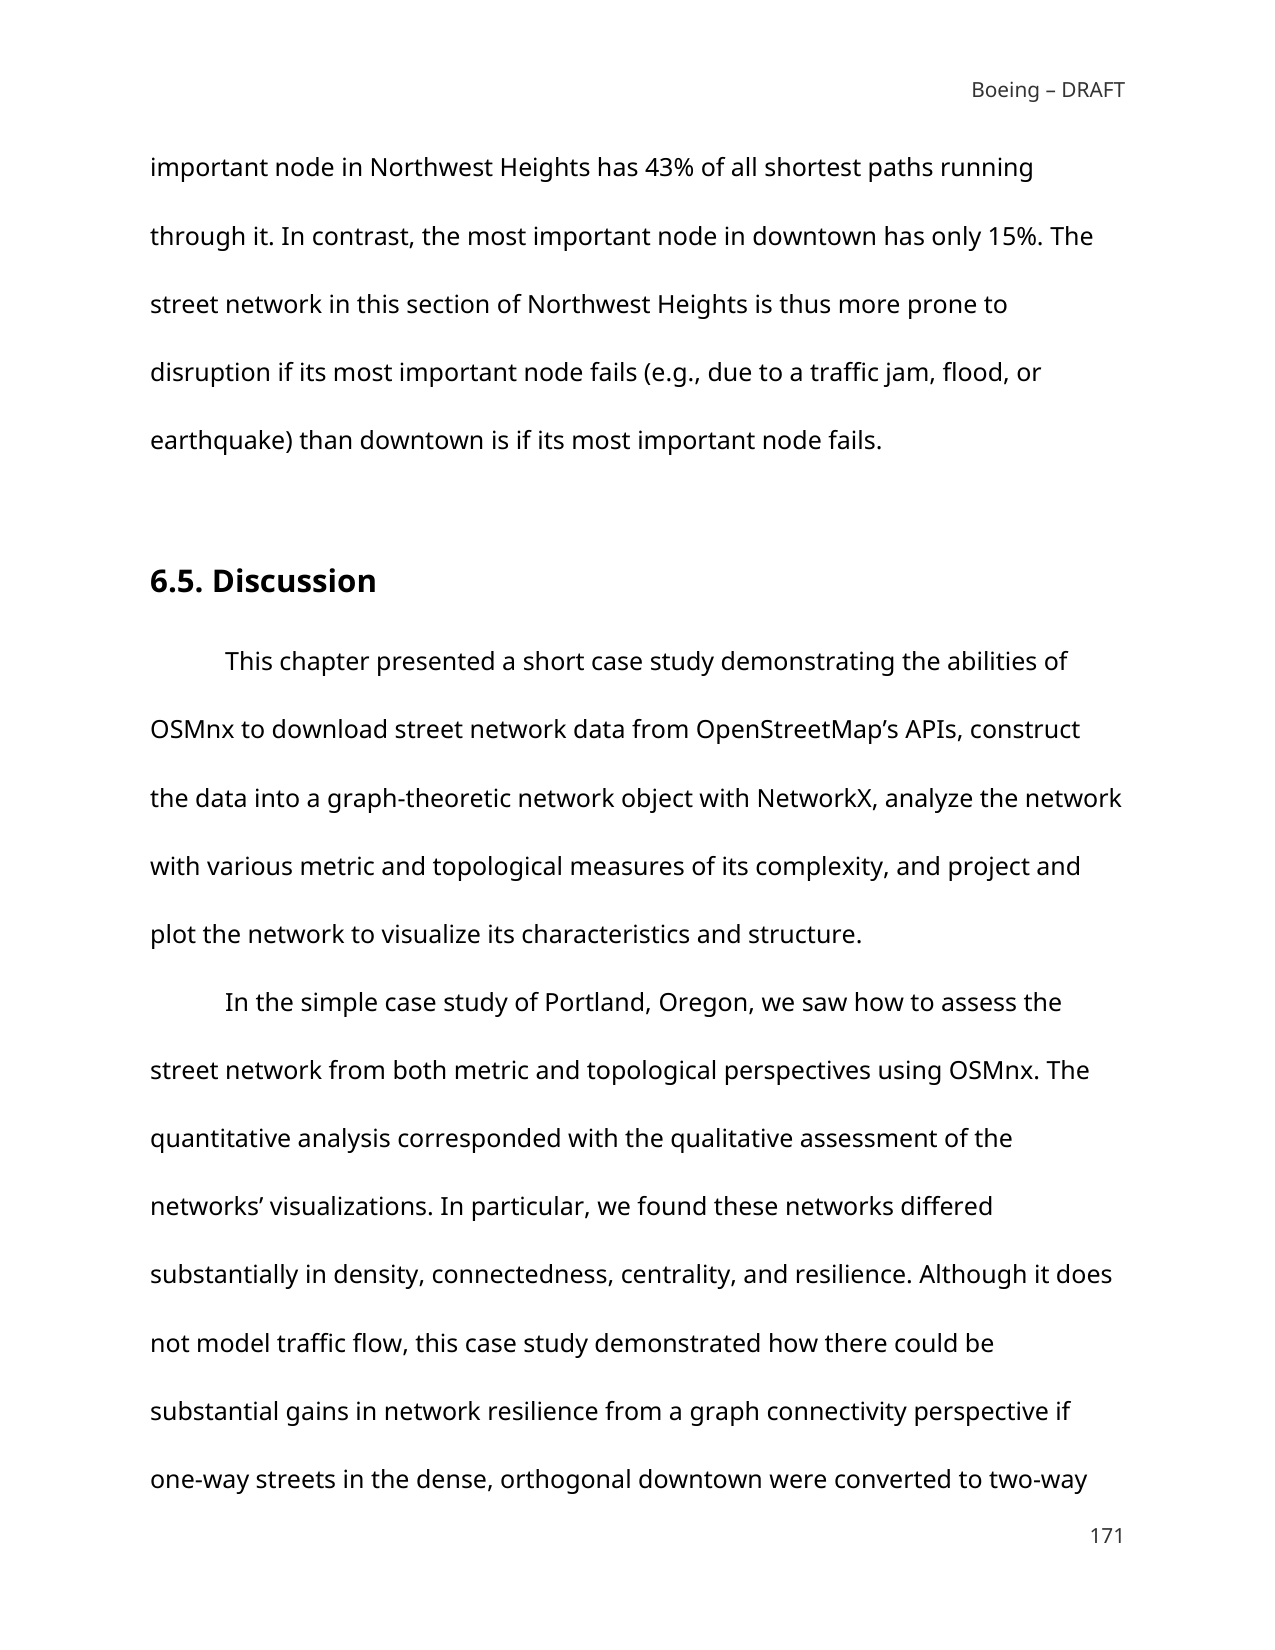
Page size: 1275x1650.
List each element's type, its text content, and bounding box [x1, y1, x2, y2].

text This chapter presented a short case study demonstrating the abilities of OSMnx to download street network data from OpenStreetMap’s APIs, construct the data into a graph-theoretic network object with NetworkX, analyze the network with various metric and topological measures of its complexity, and project and plot the network to visualize its characteristics and structure. [150, 644, 1125, 951]
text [150, 150, 1125, 457]
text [150, 984, 1125, 1496]
subtitle Discussion [150, 559, 1125, 601]
